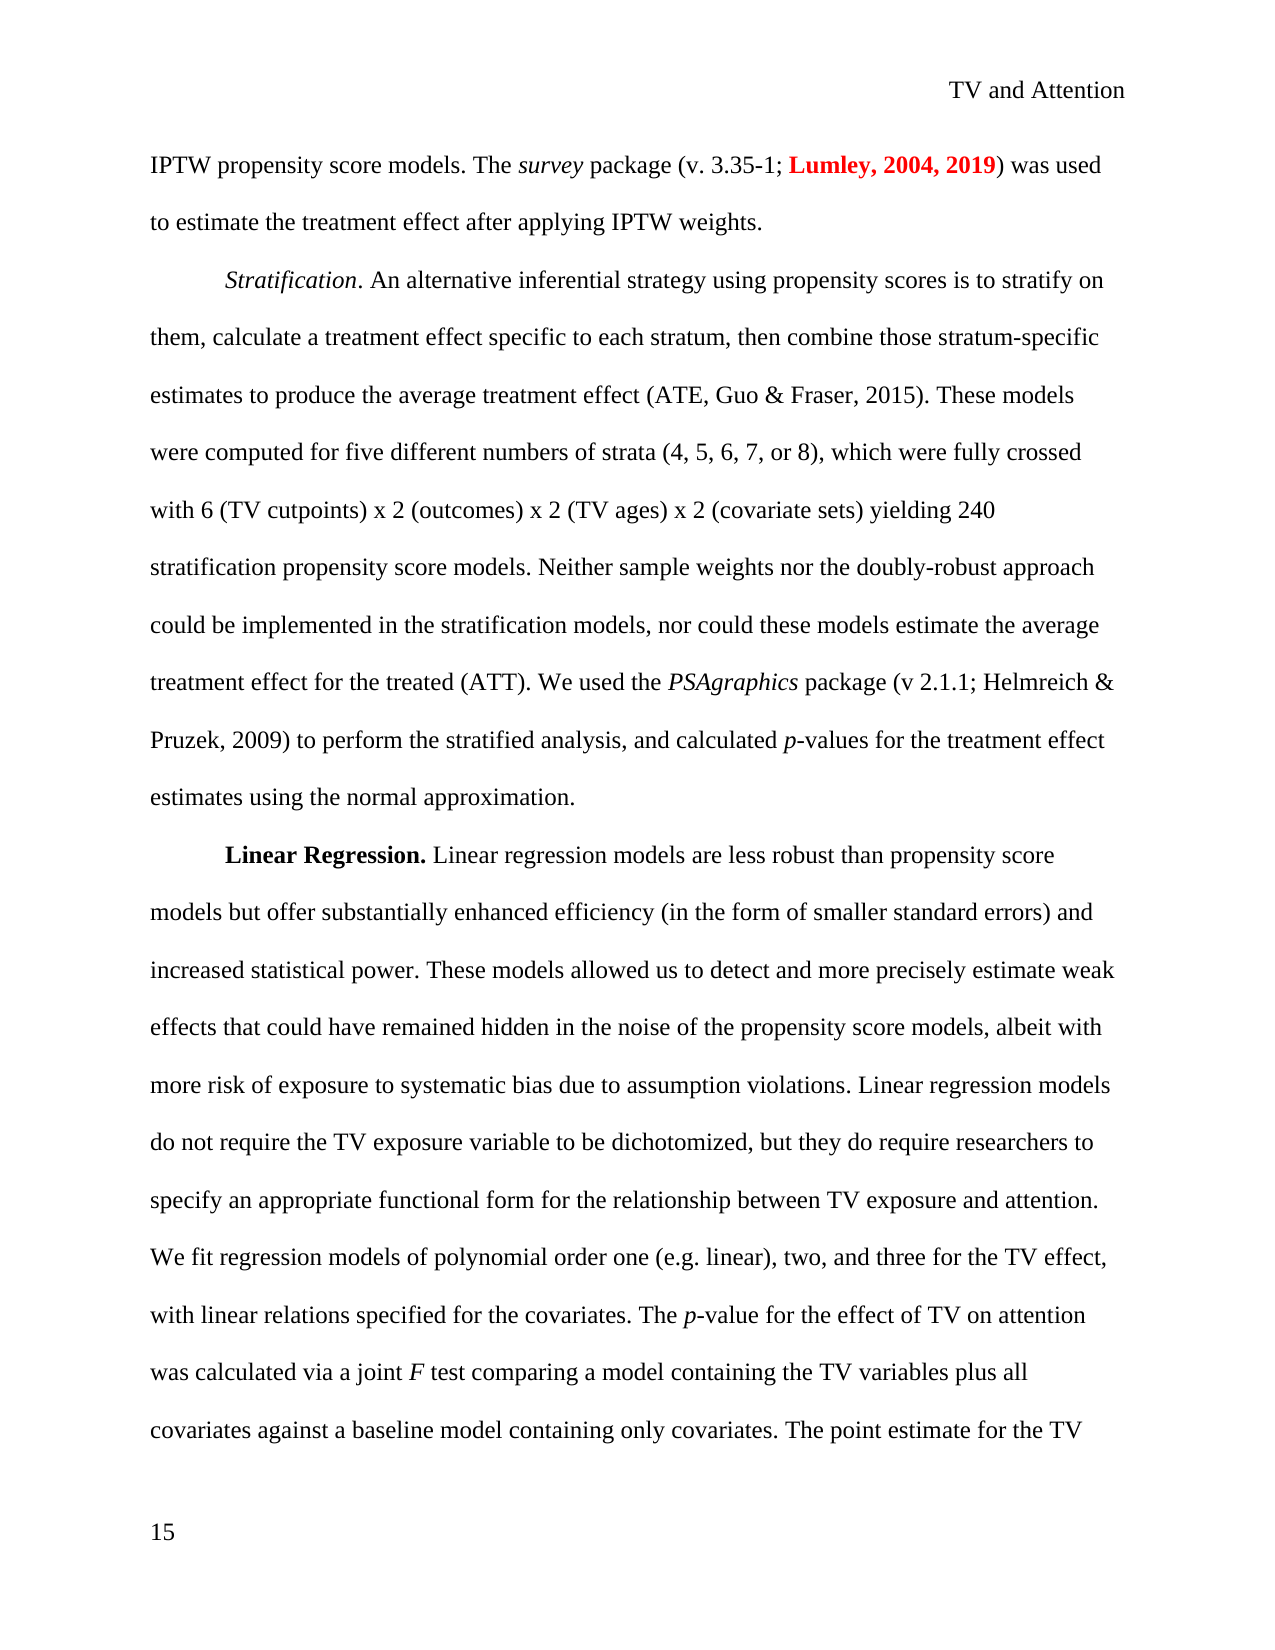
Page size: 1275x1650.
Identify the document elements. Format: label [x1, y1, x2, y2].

text [150, 840, 1125, 1444]
